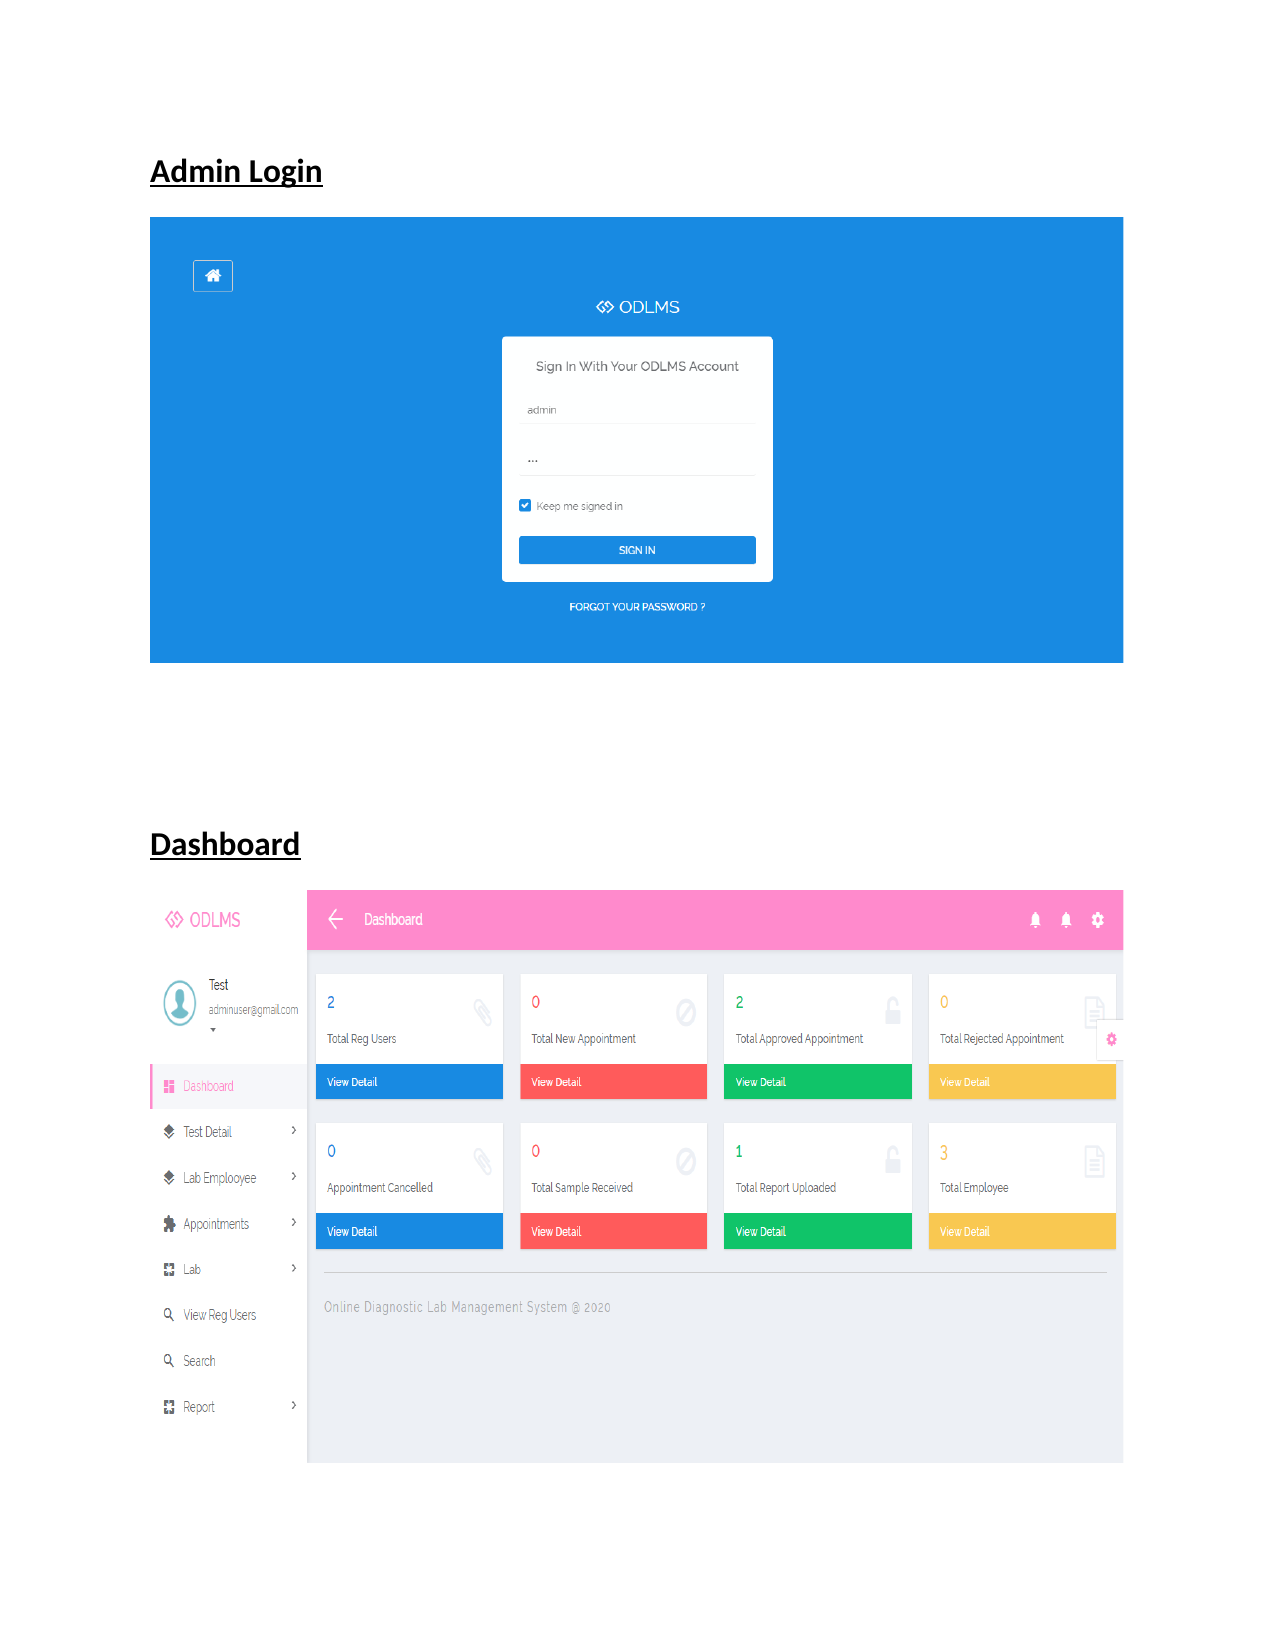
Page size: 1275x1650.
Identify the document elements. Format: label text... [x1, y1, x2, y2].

picture [150, 217, 1124, 663]
picture [150, 890, 1124, 1463]
text Admin Login [150, 150, 1125, 191]
text Dashboard [150, 823, 1125, 864]
